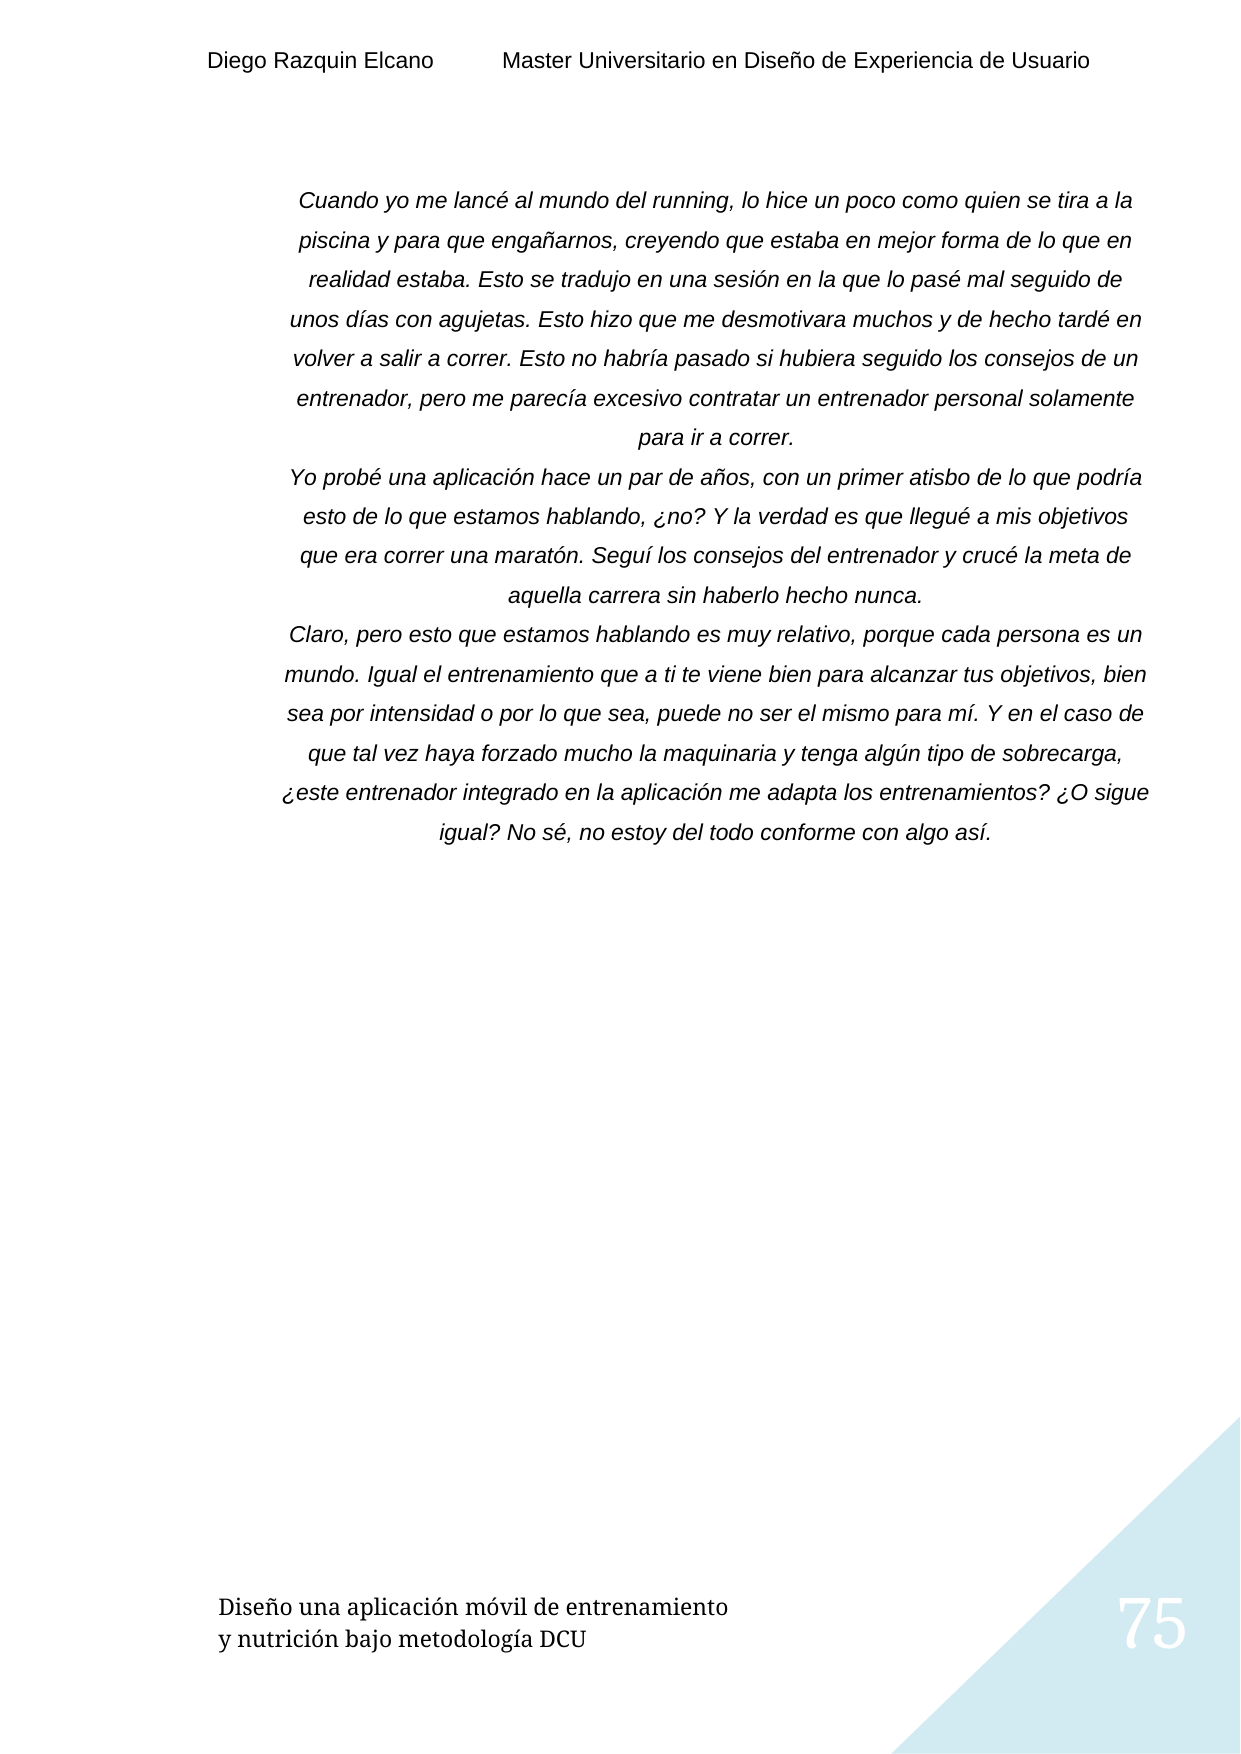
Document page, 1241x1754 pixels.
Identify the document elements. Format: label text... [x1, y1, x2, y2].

list Yo probé una aplicación hace un par de años, con un primer atisbo de lo que podría esto de lo que estamos hablando, ¿no? Y la verdad es que llegué a mis objetivos que era correr una maratón. Seguí los consejos del entrenador y crucé la meta de aquella carrera sin haberlo hecho nunca. [282, 463, 1152, 608]
list Claro, pero esto que estamos hablando es muy relativo, porque cada persona es un mundo. Igual el entrenamiento que a ti te viene bien para alcanzar tus objetivos, bien sea por intensidad o por lo que sea, puede no ser el mismo para mí. Y en el caso de que tal vez haya forzado mucho la maquinaria y tenga algún tipo de sobrecarga, ¿este entrenador integrado en la aplicación me adapta los entrenamientos? ¿O sigue igual? No sé, no estoy del todo conforme con algo así. [282, 621, 1152, 845]
list Cuando yo me lancé al mundo del running, lo hice un poco como quien se tira a la piscina y para que engañarnos, creyendo que estaba en mejor forma de lo que en realidad estaba. Esto se tradujo en una sesión en la que lo pasé mal seguido de unos días con agujetas. Esto hizo que me desmotivara muchos y de hecho tardé en volver a salir a correr. Esto no habría pasado si hubiera seguido los consejos de un entrenador, pero me parecía excesivo contratar un entrenador personal solamente para ir a correr. [282, 187, 1152, 450]
